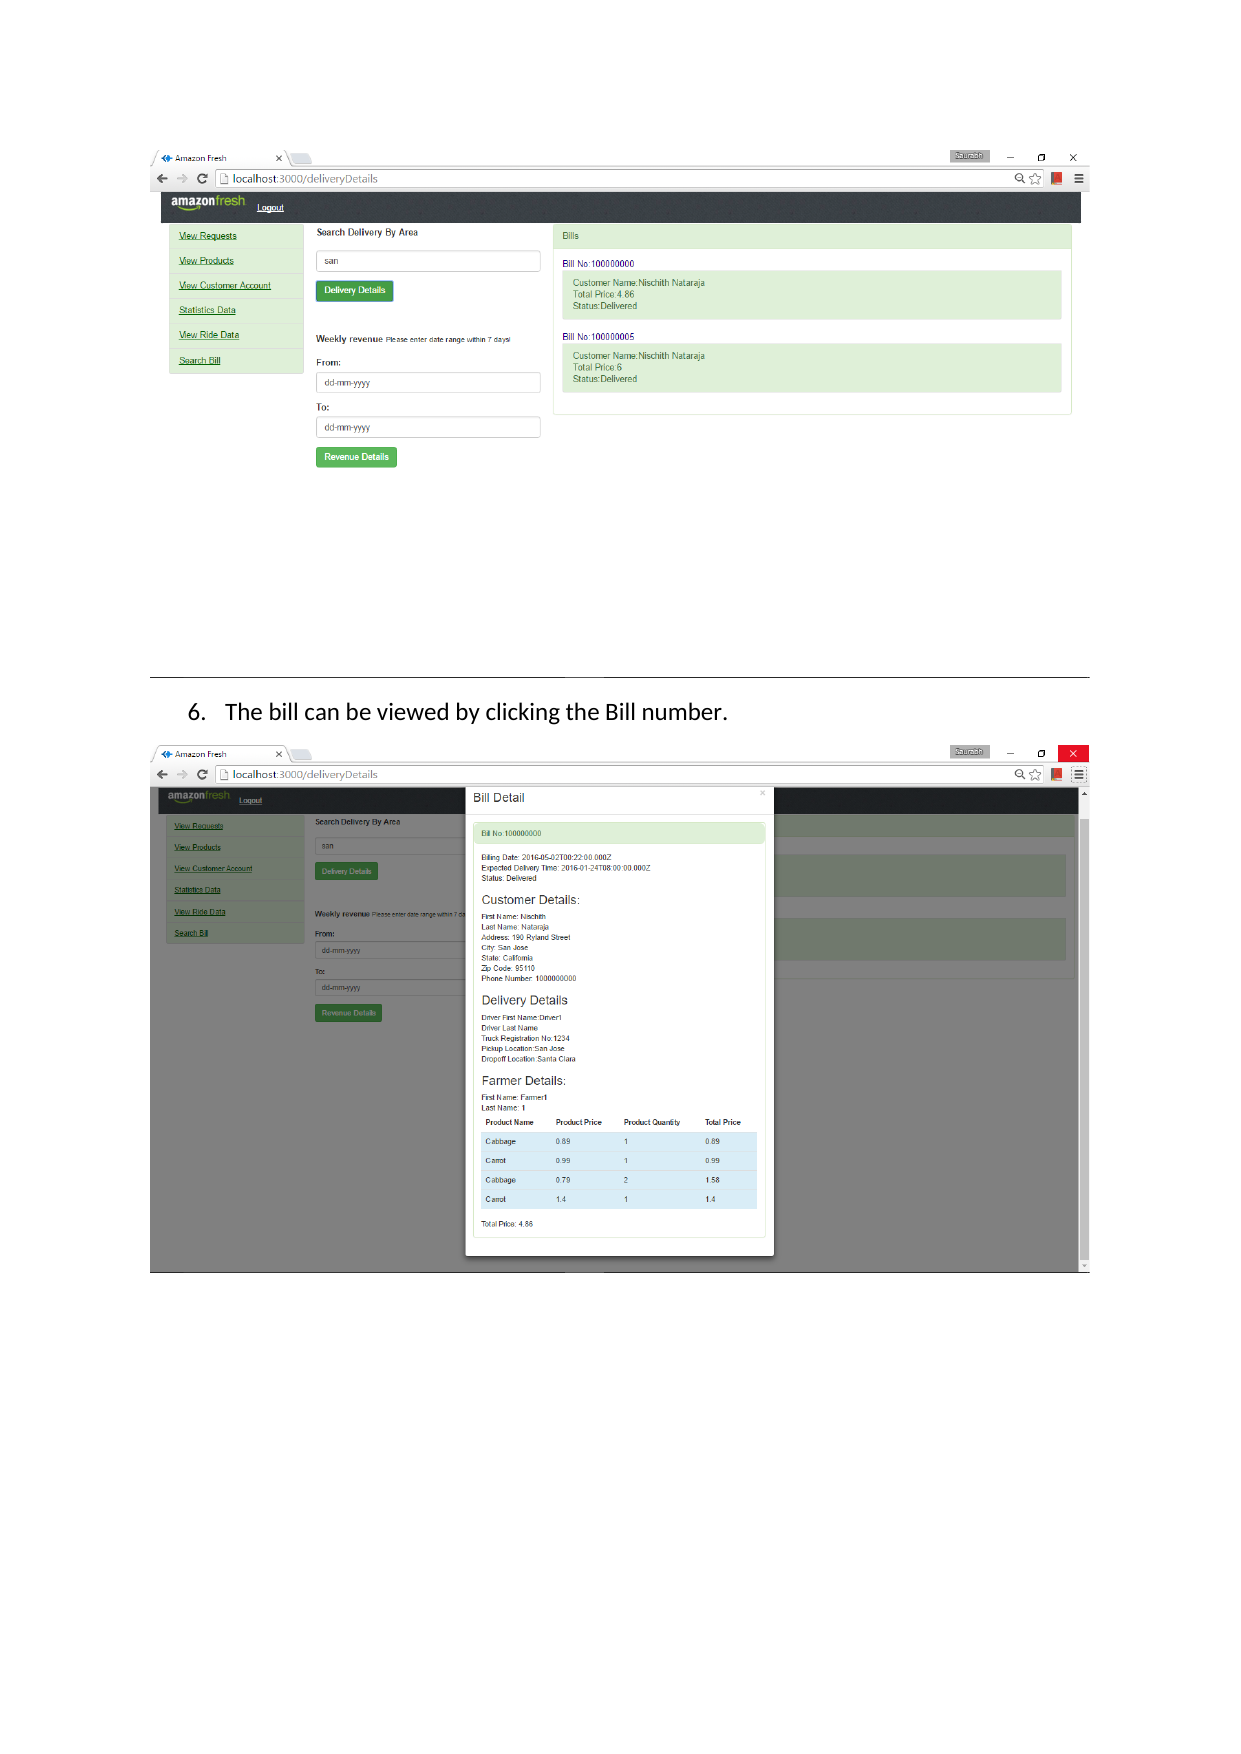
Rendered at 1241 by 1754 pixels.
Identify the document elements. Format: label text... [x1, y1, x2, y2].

list The bill can be viewed by clicking the Bill number. [187, 696, 1090, 727]
picture [150, 150, 1090, 678]
picture [150, 745, 1090, 1273]
